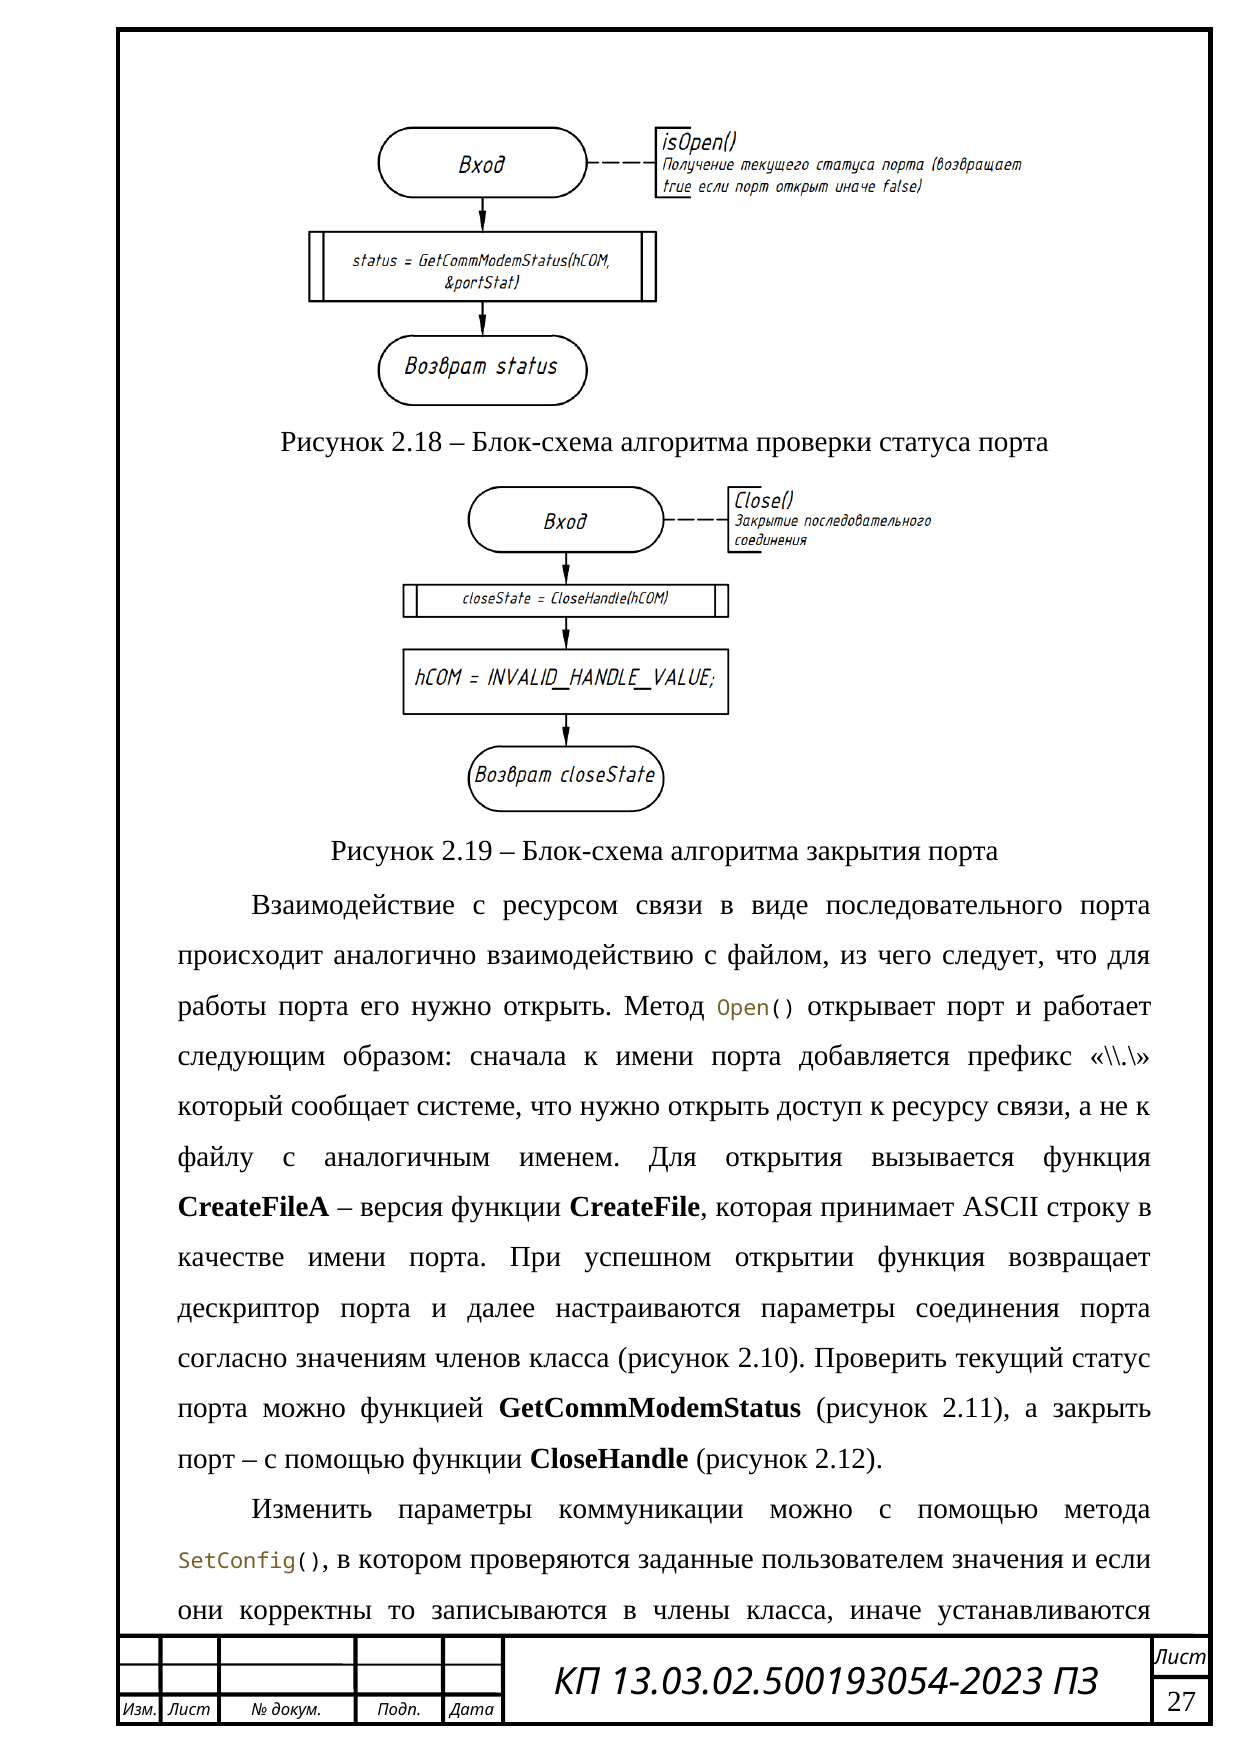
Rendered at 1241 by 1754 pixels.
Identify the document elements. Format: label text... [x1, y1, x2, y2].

picture [395, 478, 934, 816]
picture [303, 118, 1026, 408]
text Взаимодействие с ресурсом связи в виде последовательного порта происходит аналогично взаимодействию с файлом, из чего следует, что для работы порта его нужно открыть. Метод Open() открывает порт и работает следующим образом: сначала к имени порта добавляется префикс «\\.\» который сообщает системе, что нужно открыть доступ к ресурсу связи, а не к файлу с аналогичным именем. Для открытия вызывается функция CreateFileA – версия функции CreateFile, которая принимает ASCII строку в качестве имени порта. При успешном открытии функция возвращает дескриптор порта и далее настраиваются параметры соединения порта согласно значениям членов класса (рисунок 2.10). Проверить текущий статус порта можно функцией GetCommModemStatus (рисунок 2.11), а закрыть порт – с помощью функции CloseHandle (рисунок 2.12). [177, 887, 1152, 1474]
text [177, 1491, 1152, 1625]
